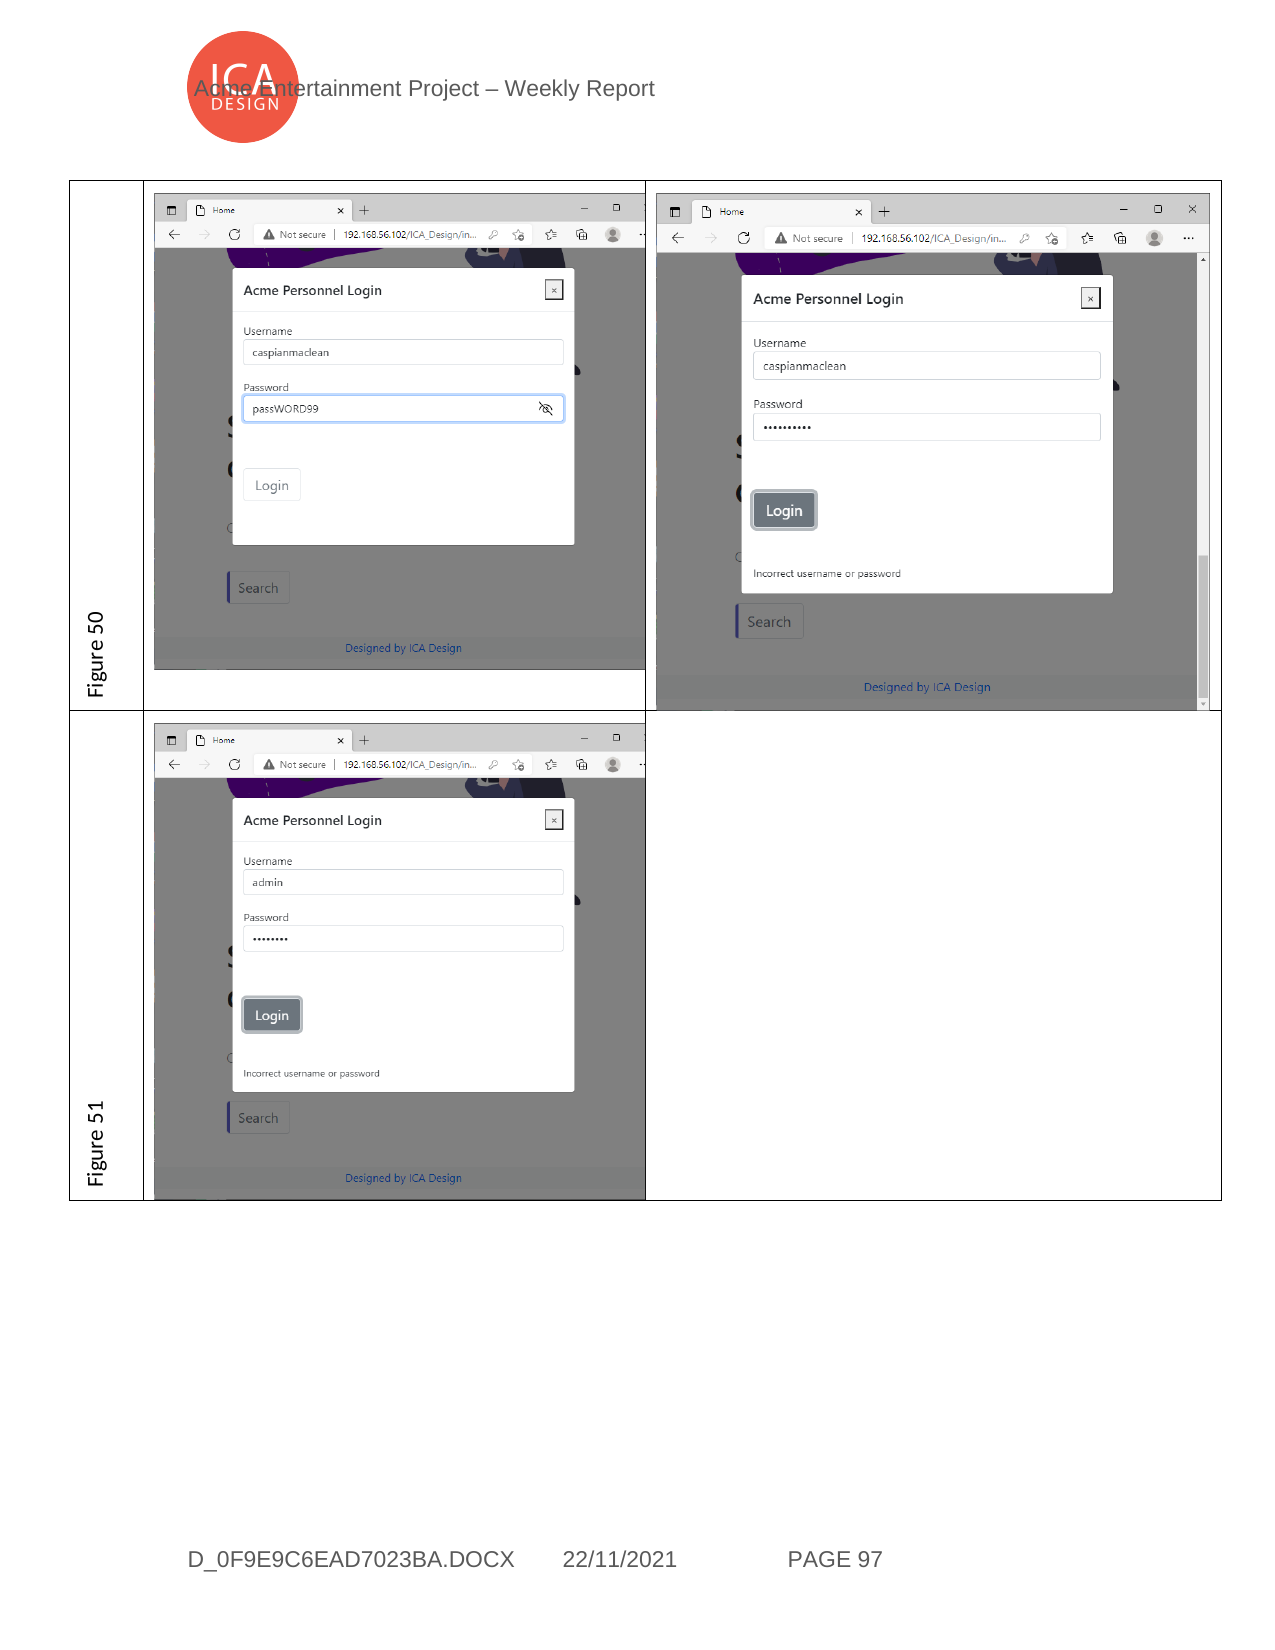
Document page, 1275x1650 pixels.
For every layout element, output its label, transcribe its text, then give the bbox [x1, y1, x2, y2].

table_cell Figure 50 [70, 181, 143, 710]
table_cell [646, 711, 1221, 1199]
table_cell [646, 181, 1221, 710]
table_cell Figure 51 [70, 711, 143, 1199]
picture [187, 31, 299, 143]
table_cell [144, 711, 645, 1199]
table_cell [144, 181, 645, 710]
picture [154, 193, 646, 670]
picture [154, 723, 646, 1200]
picture [656, 193, 1210, 711]
